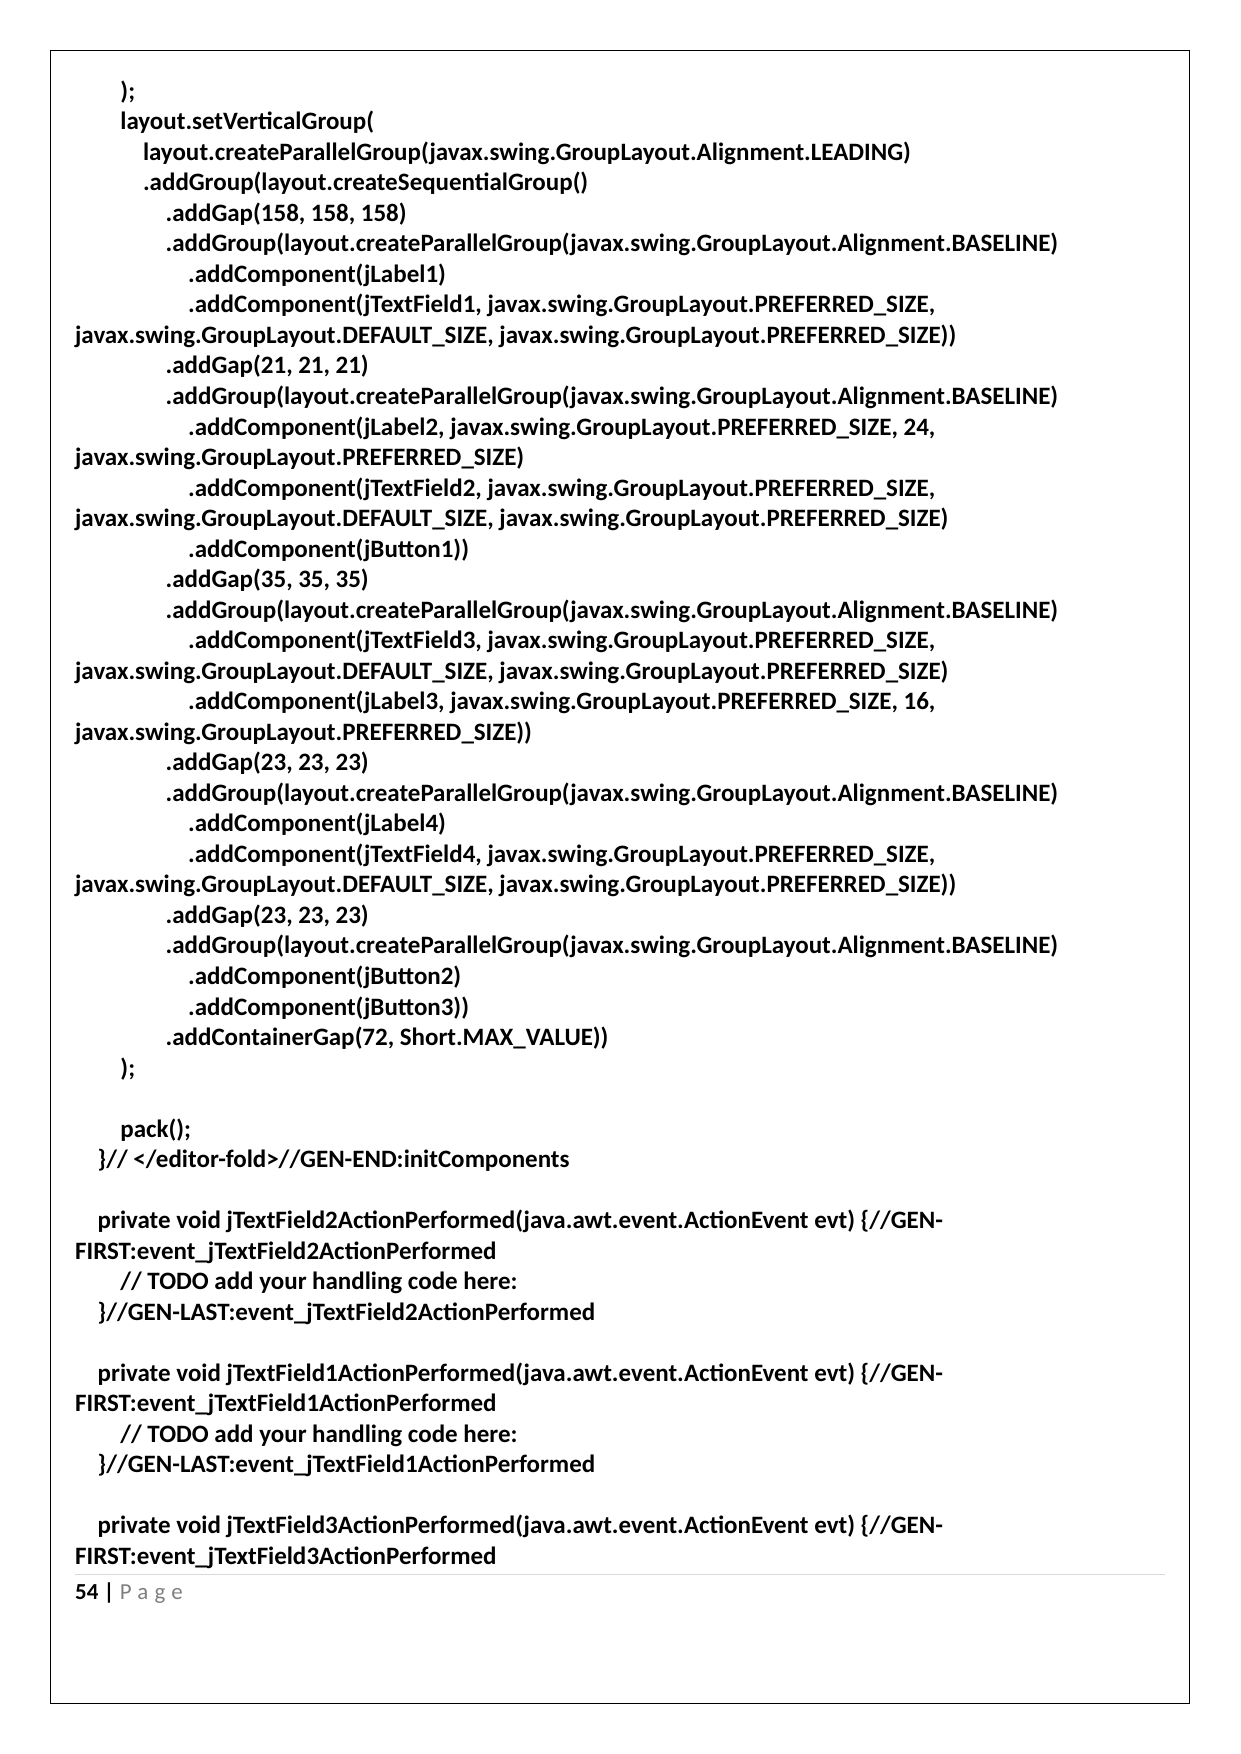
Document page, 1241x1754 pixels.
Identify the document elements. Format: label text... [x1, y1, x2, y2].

text .addGroup(layout.createParallelGroup(javax.swing.GroupLayout.Alignment.BASELINE) [75, 380, 1165, 411]
text .addComponent(jLabel2, javax.swing.GroupLayout.PREFERRED_SIZE, 24, javax.swing.GroupLayout.PREFERRED_SIZE) [75, 411, 1165, 472]
text .addGap(21, 21, 21) [75, 350, 1165, 380]
text .addGroup(layout.createParallelGroup(javax.swing.GroupLayout.Alignment.BASELINE) [75, 228, 1165, 258]
text .addGroup(layout.createParallelGroup(javax.swing.GroupLayout.Alignment.BASELINE) [75, 777, 1165, 807]
text }//GEN-LAST:event_jTextField1ActionPerformed [75, 1448, 1165, 1479]
text .addGap(23, 23, 23) [75, 899, 1165, 929]
text .addComponent(jTextField2, javax.swing.GroupLayout.PREFERRED_SIZE, javax.swing.GroupLayout.DEFAULT_SIZE, javax.swing.GroupLayout.PREFERRED_SIZE) [75, 472, 1165, 533]
text private void jTextField2ActionPerformed(java.awt.event.ActionEvent evt) {//GEN-FIRST:event_jTextField2ActionPerformed [75, 1204, 1165, 1265]
text ); [75, 1052, 1165, 1082]
text .addComponent(jButton1)) [75, 533, 1165, 563]
text .addGroup(layout.createParallelGroup(javax.swing.GroupLayout.Alignment.BASELINE) [75, 929, 1165, 960]
text layout.createParallelGroup(javax.swing.GroupLayout.Alignment.LEADING) [75, 136, 1165, 167]
text }//GEN-LAST:event_jTextField2ActionPerformed [75, 1296, 1165, 1326]
text .addContainerGap(72, Short.MAX_VALUE)) [75, 1021, 1165, 1052]
text private void jTextField1ActionPerformed(java.awt.event.ActionEvent evt) {//GEN-FIRST:event_jTextField1ActionPerformed [75, 1357, 1165, 1418]
text .addComponent(jLabel4) [75, 807, 1165, 838]
text .addComponent(jLabel1) [75, 258, 1165, 289]
text .addComponent(jButton2) [75, 960, 1165, 991]
text private void jTextField3ActionPerformed(java.awt.event.ActionEvent evt) {//GEN-FIRST:event_jTextField3ActionPerformed [75, 1509, 1165, 1571]
text .addComponent(jLabel3, javax.swing.GroupLayout.PREFERRED_SIZE, 16, javax.swing.GroupLayout.PREFERRED_SIZE)) [75, 685, 1165, 746]
text layout.setVerticalGroup( [75, 106, 1165, 136]
text // TODO add your handling code here: [75, 1418, 1165, 1448]
text .addGap(158, 158, 158) [75, 197, 1165, 228]
text ); [75, 75, 1165, 106]
text .addComponent(jTextField3, javax.swing.GroupLayout.PREFERRED_SIZE, javax.swing.GroupLayout.DEFAULT_SIZE, javax.swing.GroupLayout.PREFERRED_SIZE) [75, 624, 1165, 685]
text // TODO add your handling code here: [75, 1265, 1165, 1296]
text .addGap(23, 23, 23) [75, 746, 1165, 777]
text .addComponent(jButton3)) [75, 991, 1165, 1021]
text .addGap(35, 35, 35) [75, 563, 1165, 594]
text .addGroup(layout.createSequentialGroup() [75, 167, 1165, 197]
text pack(); [75, 1113, 1165, 1143]
text .addComponent(jTextField1, javax.swing.GroupLayout.PREFERRED_SIZE, javax.swing.GroupLayout.DEFAULT_SIZE, javax.swing.GroupLayout.PREFERRED_SIZE)) [75, 289, 1165, 350]
text }// </editor-fold>//GEN-END:initComponents [75, 1143, 1165, 1174]
text .addComponent(jTextField4, javax.swing.GroupLayout.PREFERRED_SIZE, javax.swing.GroupLayout.DEFAULT_SIZE, javax.swing.GroupLayout.PREFERRED_SIZE)) [75, 838, 1165, 899]
text .addGroup(layout.createParallelGroup(javax.swing.GroupLayout.Alignment.BASELINE) [75, 594, 1165, 624]
